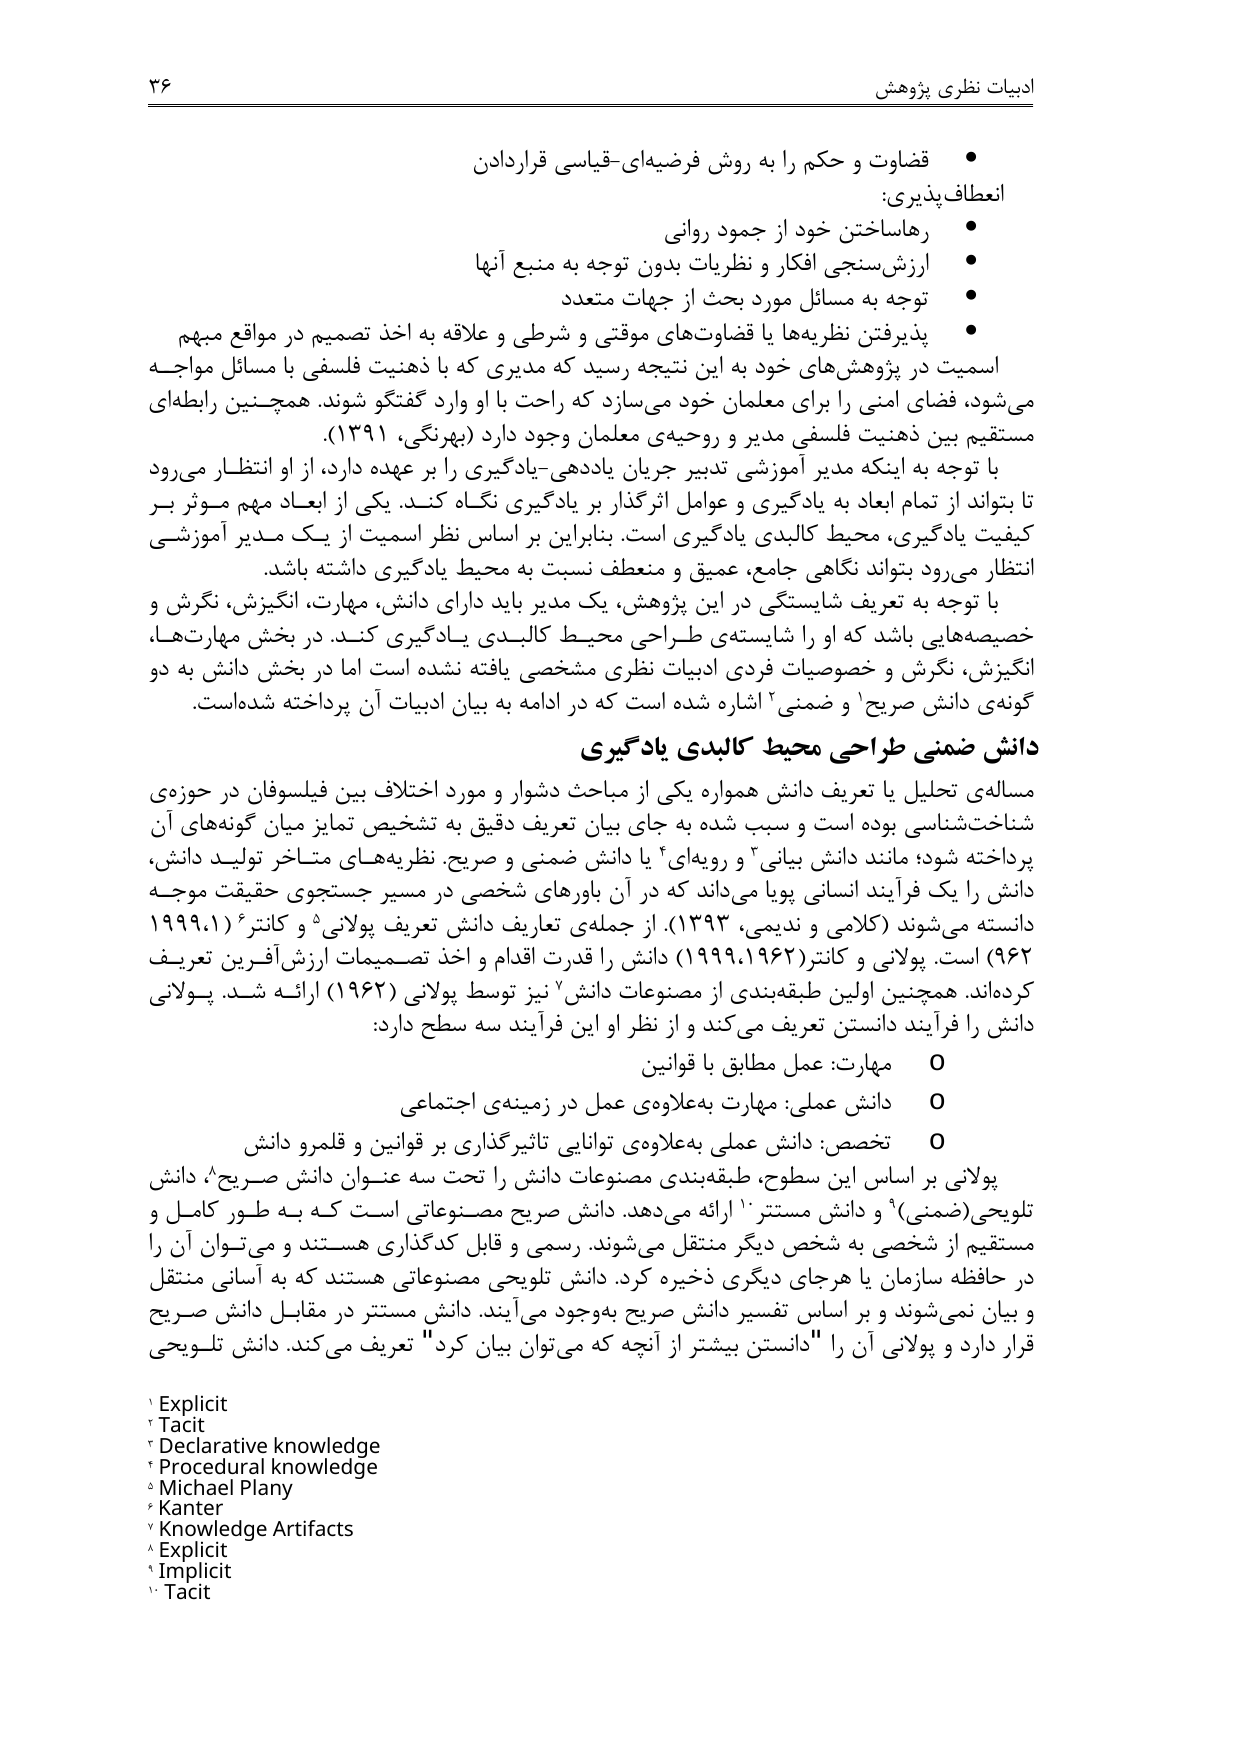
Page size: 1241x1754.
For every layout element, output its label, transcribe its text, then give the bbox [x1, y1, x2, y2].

text با توجه به اینکه مدیر آموزشی تدبیر جریان یاددهی-یادگیری را بر عهده دارد، از او انتظار می‌رود تا بتواند از تمام ابعاد به یادگیری و عوامل اثرگذار بر یادگیری نگاه کند. یکی از ابعاد مهم موثر بر کیفیت یادگیری، محیط کالبدی یادگیری است. بنابراین بر اساس نظر اسمیت از یک مدیر آموزشی انتظار می‌رود بتواند نگاهی جامع، عمیق و منعطف نسبت به محیط یادگیری داشته باشد. [148, 455, 1033, 585]
list تخصص: دانش عملی به‌علاوه‌ی توانایی تاثیرگذاری بر قوانین و قلمرو دانش [148, 1125, 928, 1159]
list ارزش‌سنجی افکار و نظریات بدون توجه به منبع آنها [148, 251, 966, 281]
list رهاساختن خود از جمود روانی [148, 216, 966, 246]
text دانش ضمنی طراحی محیط کالبدی یادگیری [148, 736, 1038, 765]
text با توجه به تعریف شایستگی در این پژوهش، یک مدیر باید دارای دانش، مهارت، انگیزش، نگرش و خصیصه‌هایی باشد که او را شایسته‌ی طراحی محیط کالبدی یادگیری کند. در بخش مهارت‌ها، انگیزش، نگرش و خصوصیات فردی ادبیات نظری مشخصی یافته نشده است اما در بخش دانش به دو گونه‌ی دانش صریح و ضمنی اشاره شده است که در ادامه به بیان ادبیات آن پرداخته شده‌است. [148, 589, 1033, 719]
list قضاوت و حکم را به روش فرضیه‌ای-قیاسی قراردادن [148, 148, 966, 178]
text مساله‌ی تحلیل یا تعریف دانش همواره یکی از مباحث دشوار و مورد اختلاف بین فیلسوفان در حوزه‌ی شناخت‌شناسی بوده است و سبب شده به جای بیان تعریف دقیق به تشخیص تمایز میان گونه‌های آن پرداخته شود؛ مانند دانش بیانی و رویه‌ای یا دانش ضمنی و صریح. نظریه‌های متاخر تولید دانش، دانش را یک فرآیند انسانی پویا می‌داند که در آن باورهای شخصی در مسیر جستجوی حقیقت موجه دانسته می‌شوند (کلامی و ندیمی، 1393). از جمله‌ی تعاریف دانش تعریف پولانی و کانتر (1999،1962) است. پولانی و کانتر(1999،1962) دانش را قدرت اقدام و اخذ تصمیمات ارزش‌آفرین تعریف کرده‌اند. همچنین اولین طبقه‌بندی از مصنوعات دانش نیز توسط پولانی (1962) ارائه شد. پولانی دانش را فرآیند دانستن تعریف می‌کند و از نظر او این فرآیند سه سطح دارد: [148, 778, 1033, 1042]
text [148, 1164, 1033, 1361]
list پذیرفتن نظریه‌ها یا قضاوت‌های موقتی و شرطی و علاقه به اخذ تصمیم در مواقع مبهم [148, 320, 966, 350]
text اسمیت در پژوهش‌های خود به این نتیجه رسید که مدیری که با ذهنیت فلسفی با مسائل مواجه می‌شود، فضای امنی را برای معلمان خود می‌سازد که راحت با او وارد گفتگو شوند. همچنین رابطه‌ای مستقیم بین ذهنیت فلسفی مدیر و روحیه‌ی معلمان وجود دارد (بهرنگی، 1391). [148, 355, 1033, 451]
list مهارت: عمل مطابق با قوانین [148, 1046, 928, 1080]
list توجه به مسائل مورد بحث از جهات متعدد [148, 285, 966, 316]
text انعطاف‌پذیری: [148, 182, 1033, 212]
list دانش عملی: مهارت به‌علاوه‌ی عمل در زمینه‌ی اجتماعی [148, 1086, 928, 1120]
